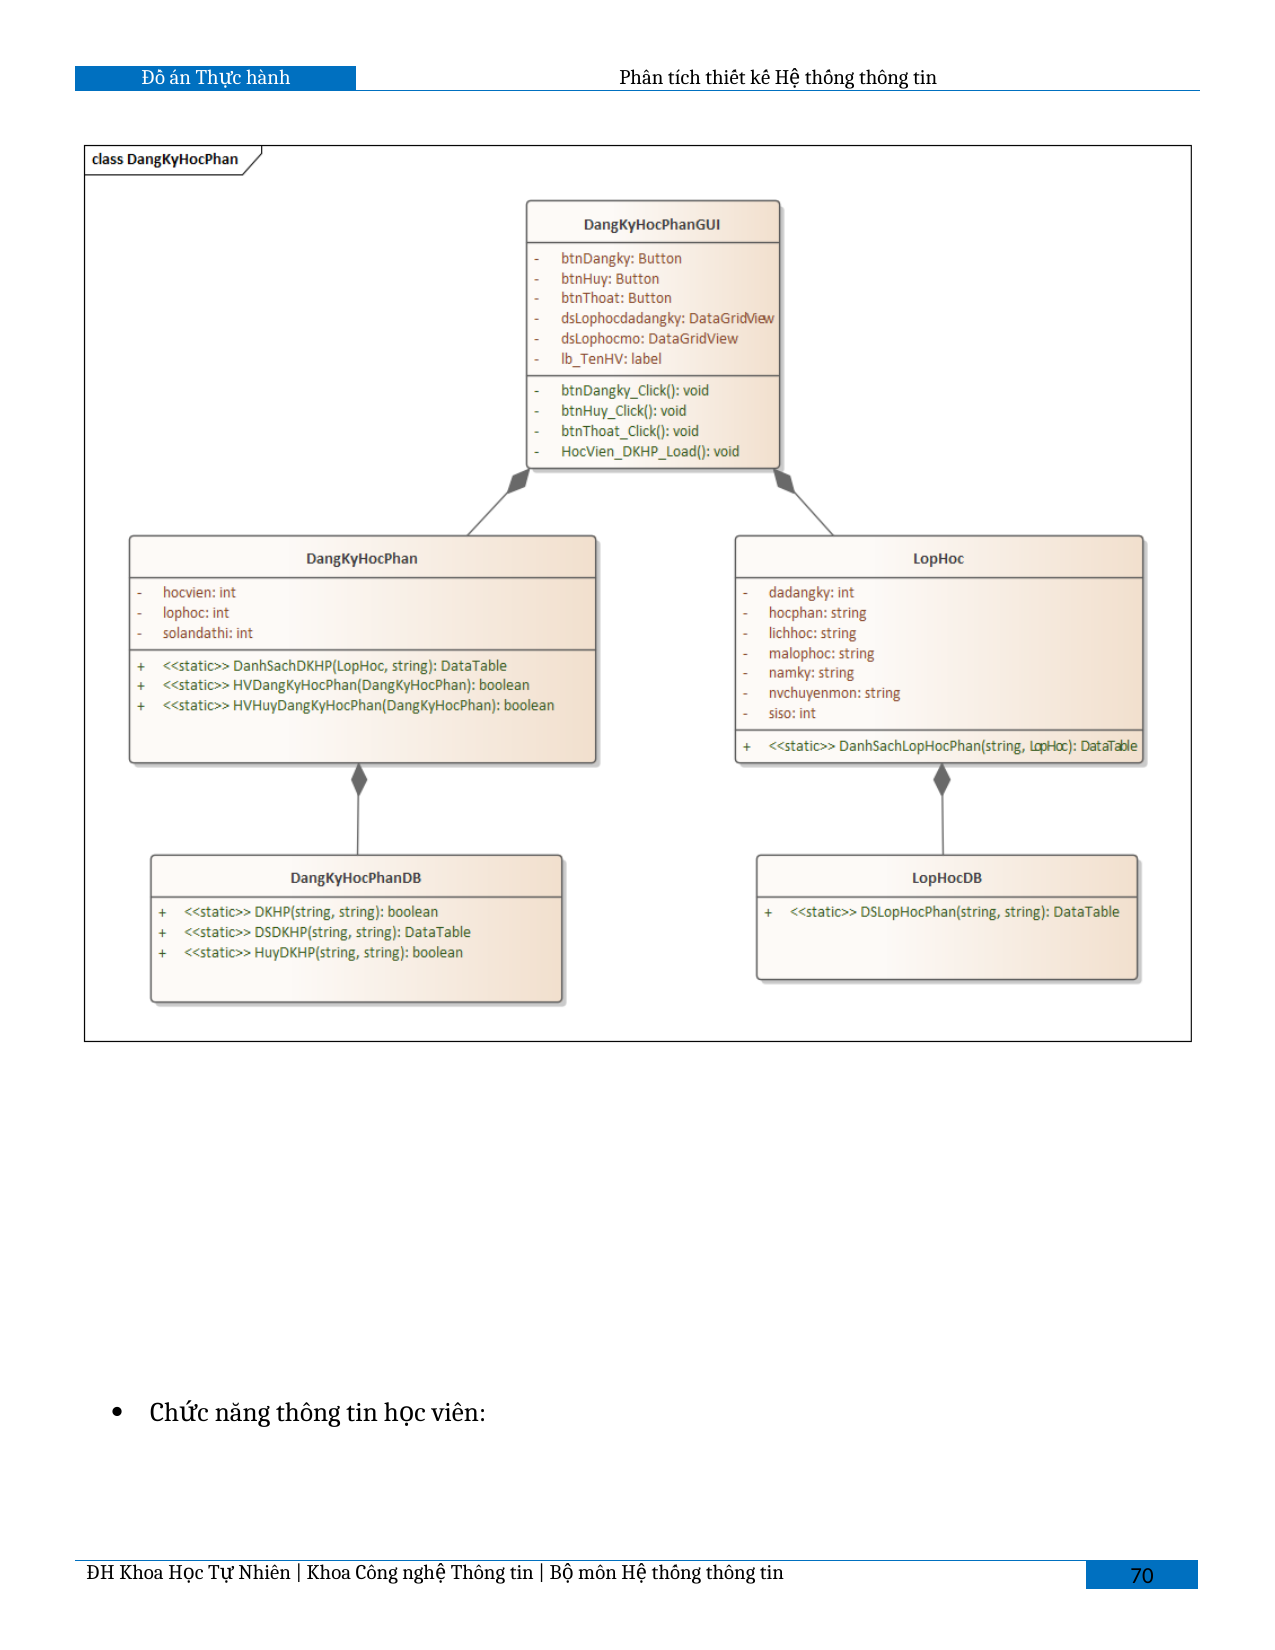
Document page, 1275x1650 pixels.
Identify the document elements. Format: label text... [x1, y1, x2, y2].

picture [75, 136, 1200, 1050]
list Chức năng thông tin học viên: [112, 1397, 1200, 1428]
